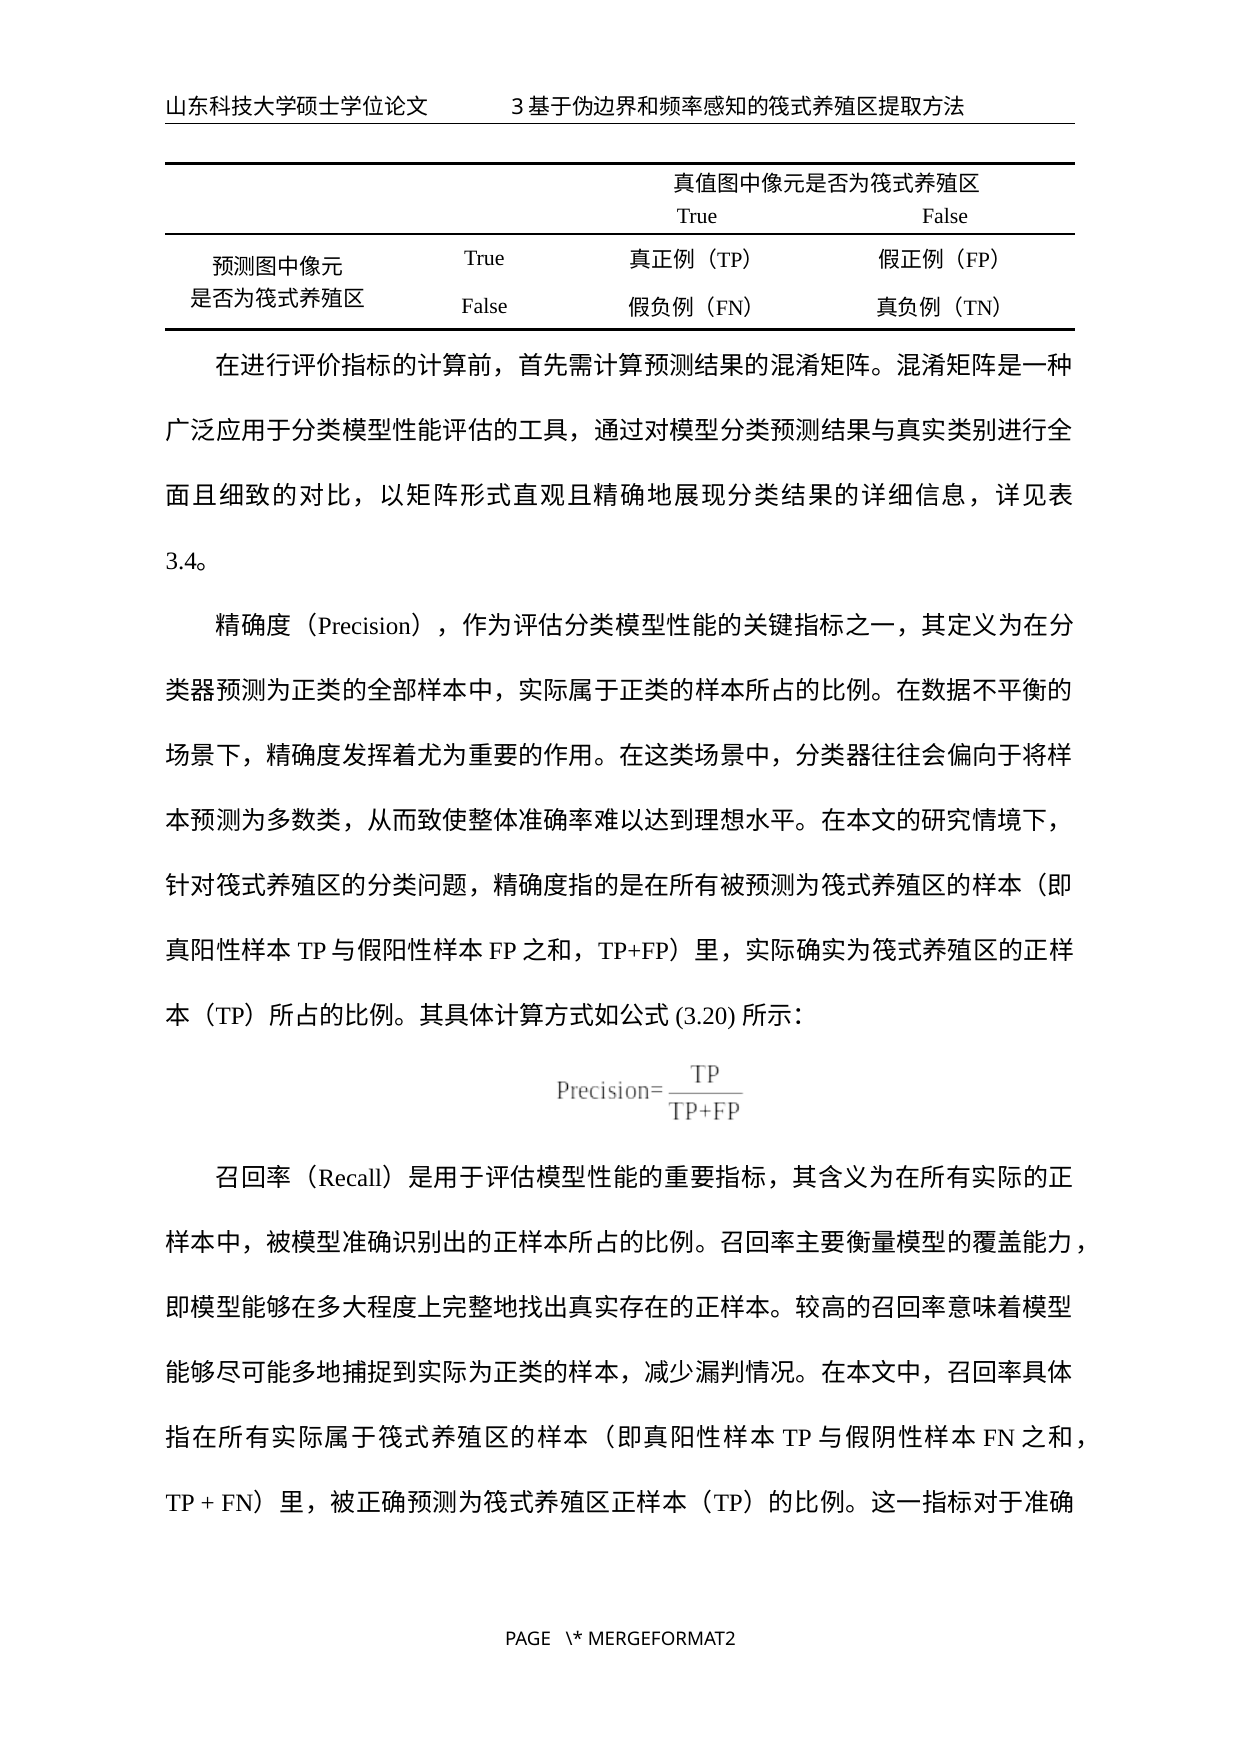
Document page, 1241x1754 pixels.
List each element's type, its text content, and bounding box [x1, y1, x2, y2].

table_cell 真正例（TP） [579, 235, 815, 280]
table_cell False [390, 280, 579, 328]
text 在进行评价指标的计算前，首先需计算预测结果的混淆矩阵。混淆矩阵是一种广泛应用于分类模型性能评估的工具，通过对模型分类预测结果与真实类别进行全面且细致的对比，以矩阵形式直观且精确地展现分类结果的详细信息，详见表 3.4。 [165, 331, 1075, 591]
table_cell 假负例（FN） [579, 280, 815, 328]
table_cell 预测图中像元 是否为筏式养殖区 [165, 235, 390, 328]
text 精确度（Precision），作为评估分类模型性能的关键指标之一，其定义为在分类器预测为正类的全部样本中，实际属于正类的样本所占的比例。在数据不平衡的场景下，精确度发挥着尤为重要的作用。在这类场景中，分类器往往会偏向于将样本预测为多数类，从而致使整体准确率难以达到理想水平。在本文的研究情境下，针对筏式养殖区的分类问题，精确度指的是在所有被预测为筏式养殖区的样本（即真阳性样本TP与假阳性样本FP之和，TP+FP）里，实际确实为筏式养殖区的正样本（TP）所占的比例。其具体计算方式如公式 (3.20) 所示： [165, 591, 1075, 1046]
table_header 真值图中像元是否为筏式养殖区 [579, 165, 1075, 198]
table_cell 假正例（FP） [815, 235, 1075, 280]
text (3.11) [165, 1046, 1075, 1143]
table_cell True [390, 235, 579, 280]
table_cell True [579, 198, 815, 233]
table_cell 真负例（TN） [815, 280, 1075, 328]
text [165, 1143, 1075, 1533]
table_cell False [815, 198, 1075, 233]
table_header [165, 165, 579, 233]
